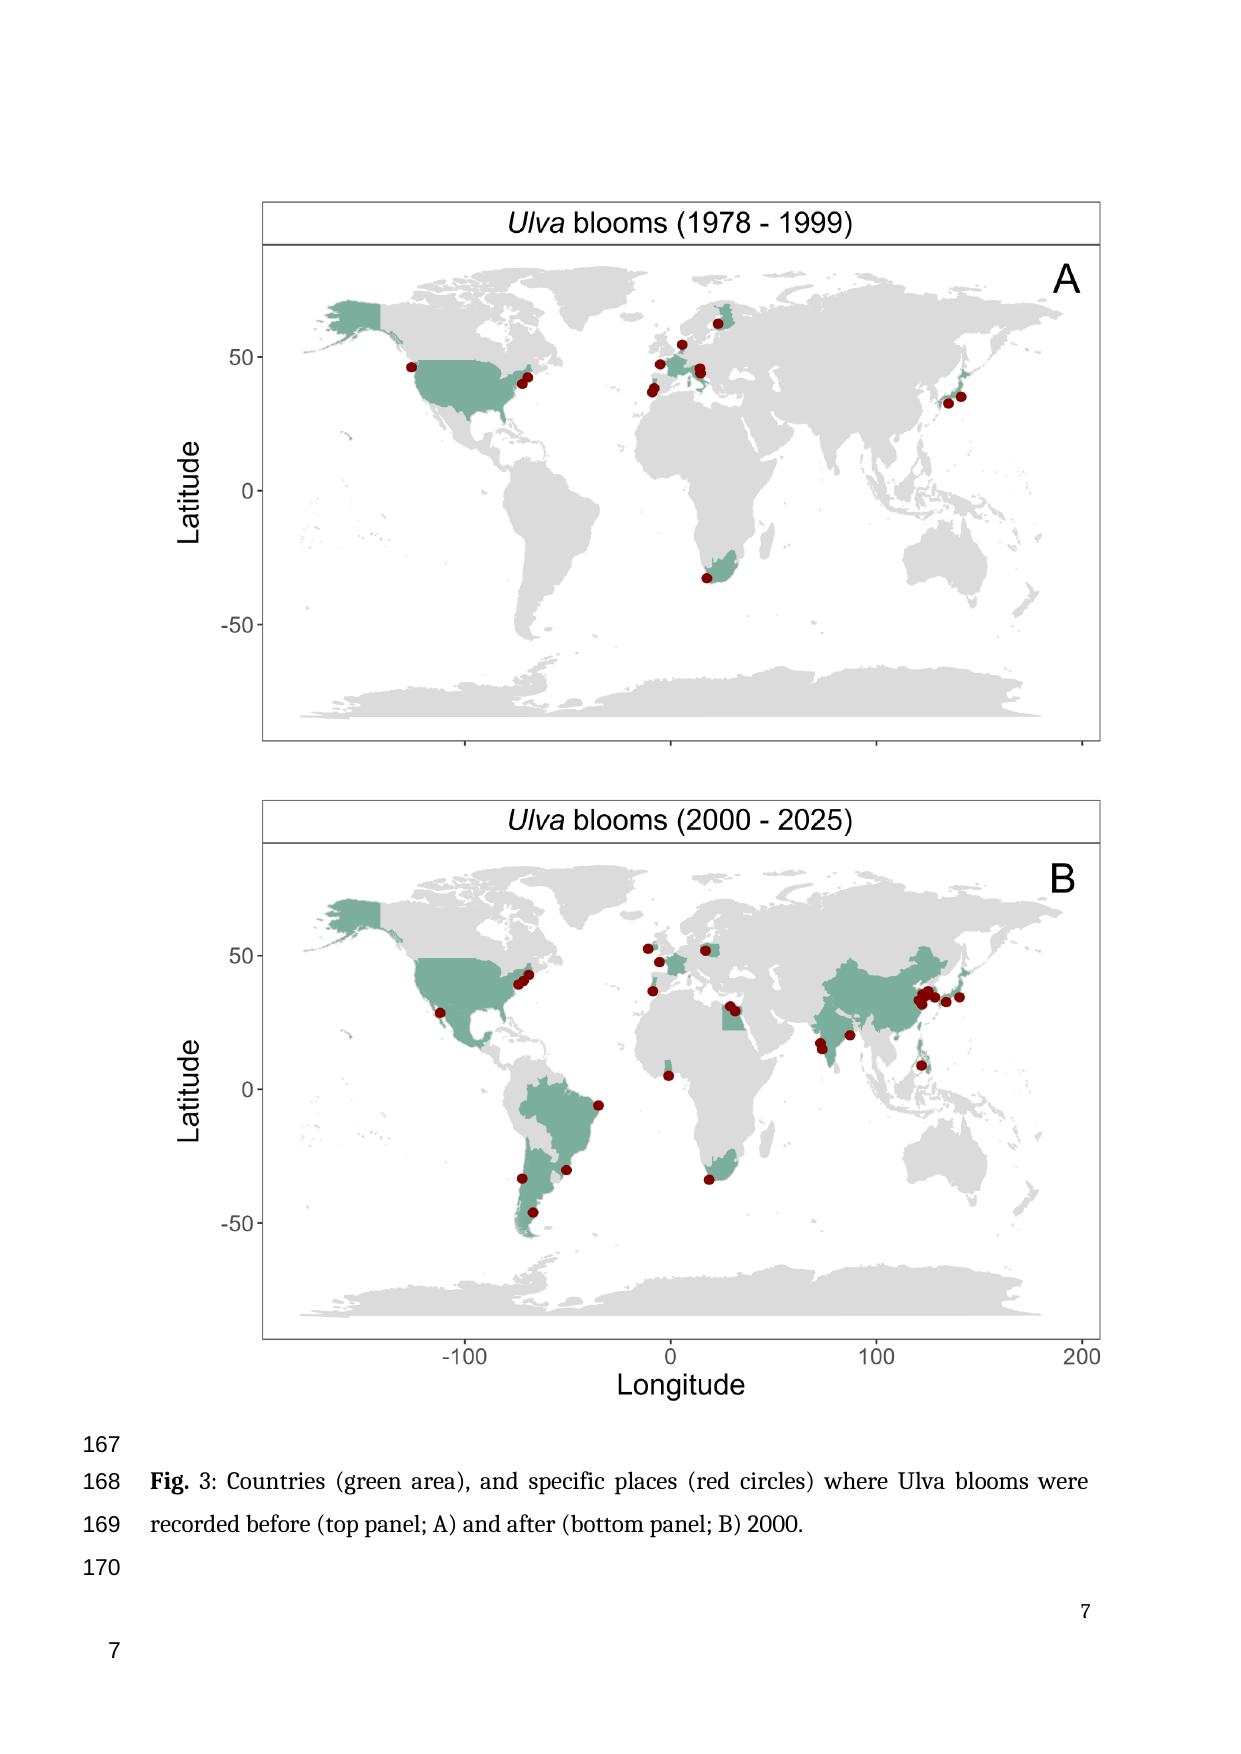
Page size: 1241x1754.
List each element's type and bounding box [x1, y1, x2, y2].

picture [168, 150, 1109, 1453]
